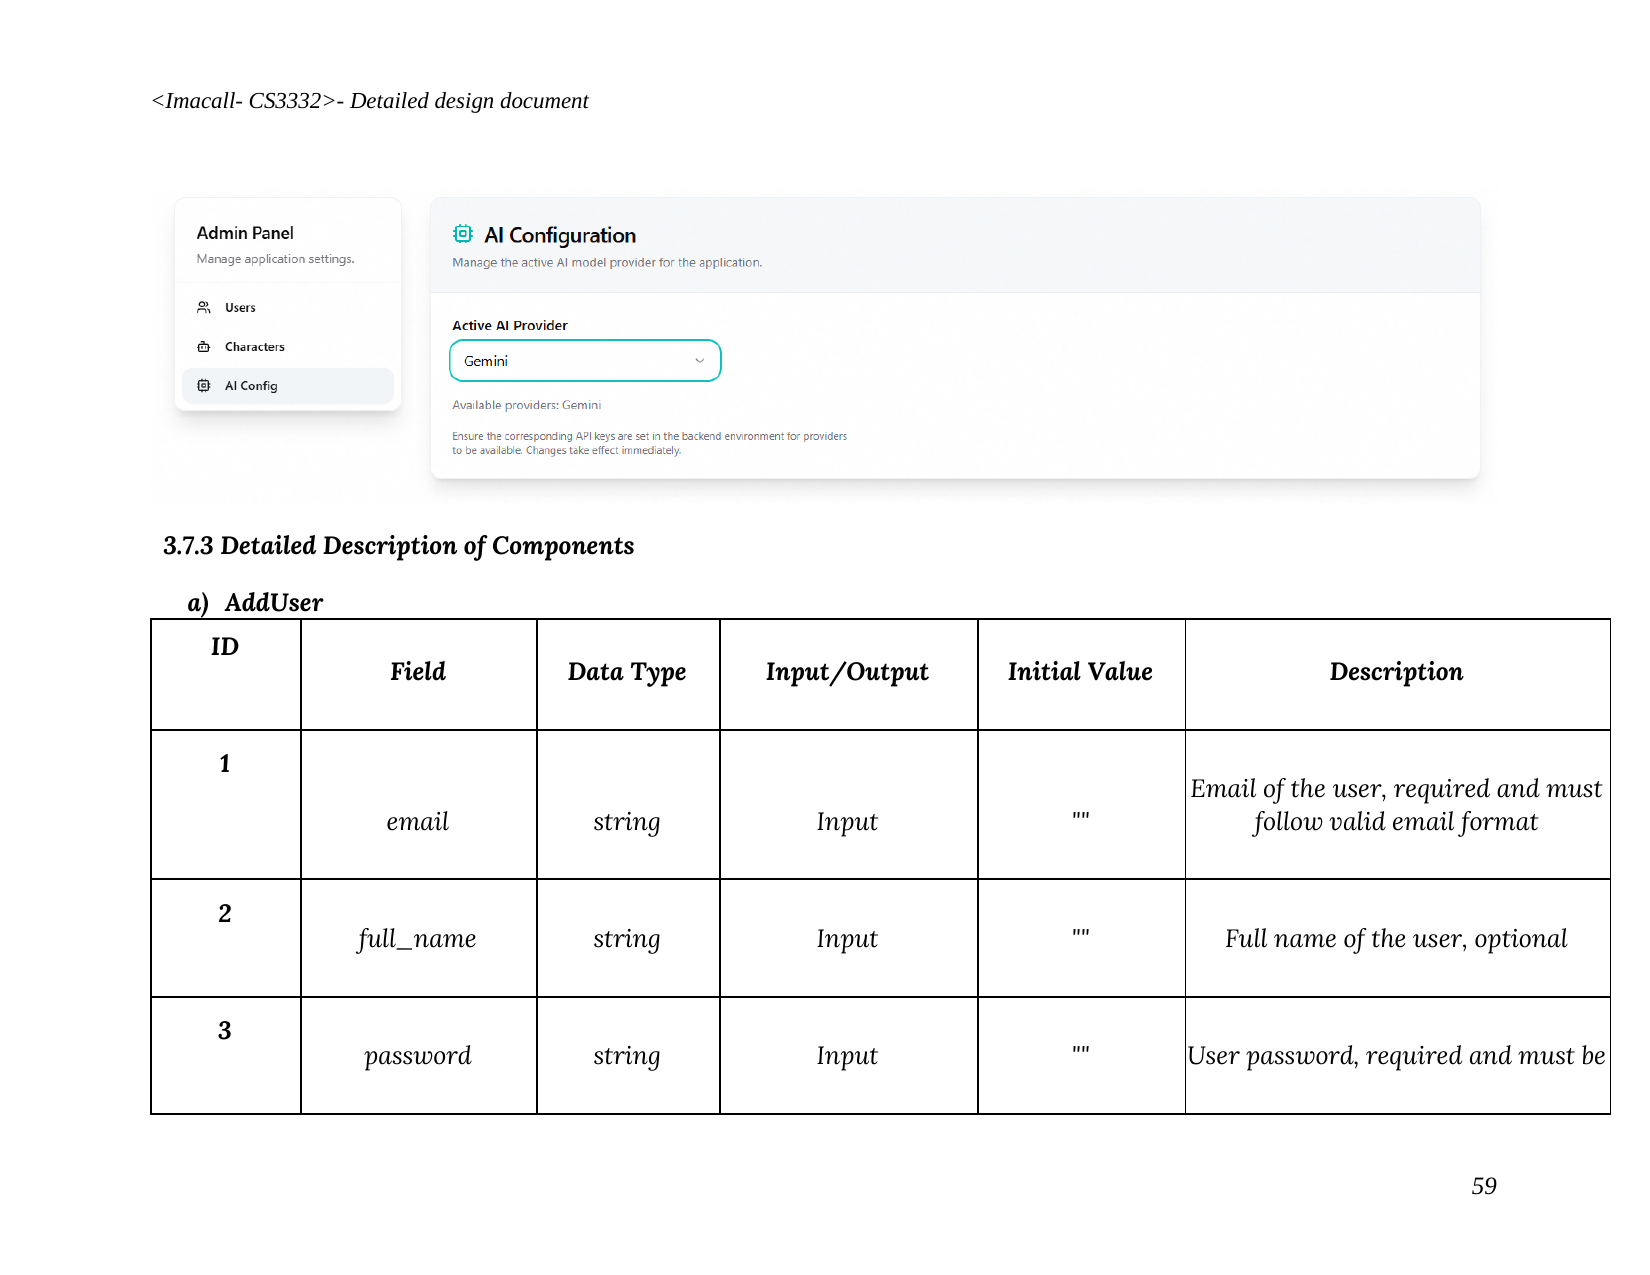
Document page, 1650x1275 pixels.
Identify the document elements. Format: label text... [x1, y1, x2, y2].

list AddUser [187, 586, 1499, 618]
text 3.7.3 Detailed Description of Components [150, 529, 1499, 561]
picture [150, 187, 1500, 504]
